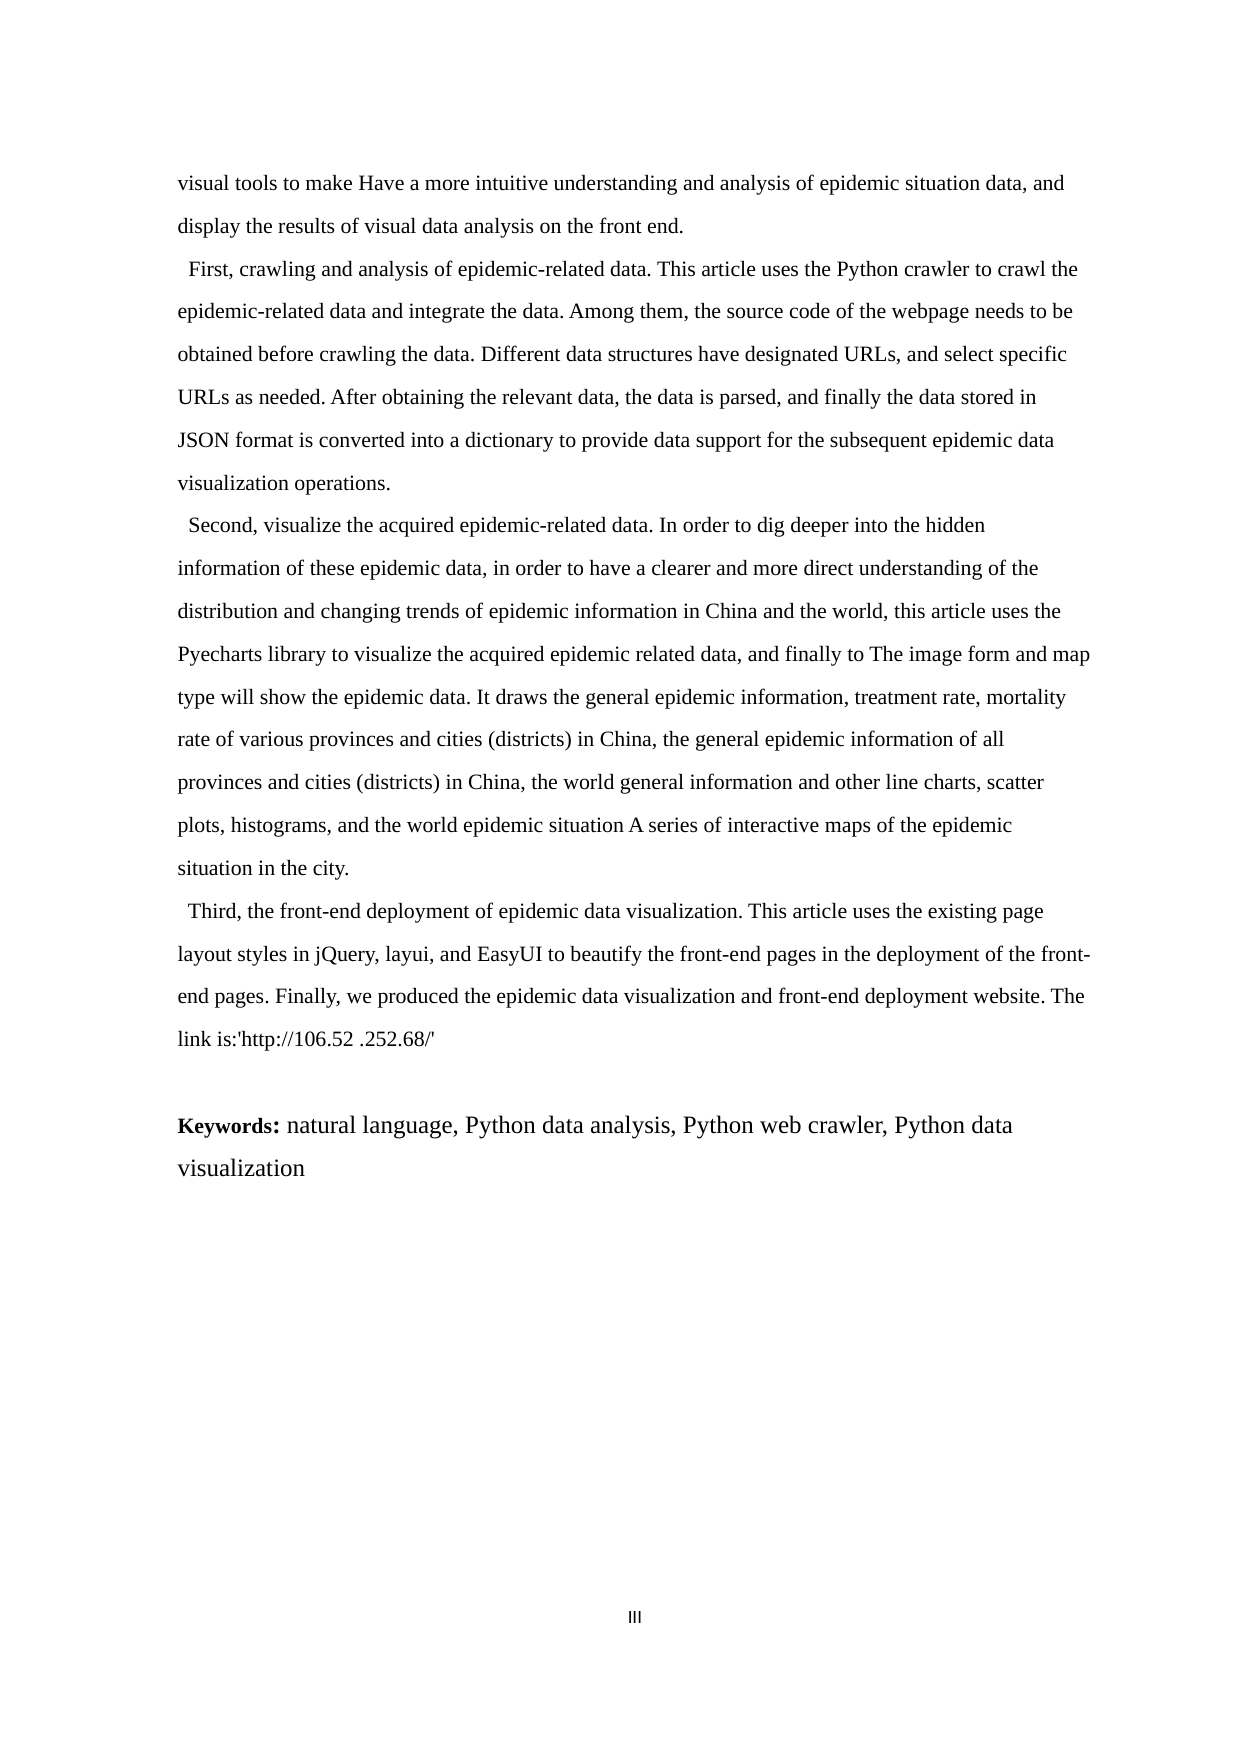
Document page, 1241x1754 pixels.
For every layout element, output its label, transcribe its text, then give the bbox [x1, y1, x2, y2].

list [177, 165, 1092, 1099]
text Keywords: natural language, Python data analysis, Python web crawler, Python data visualization [177, 1107, 1092, 1184]
